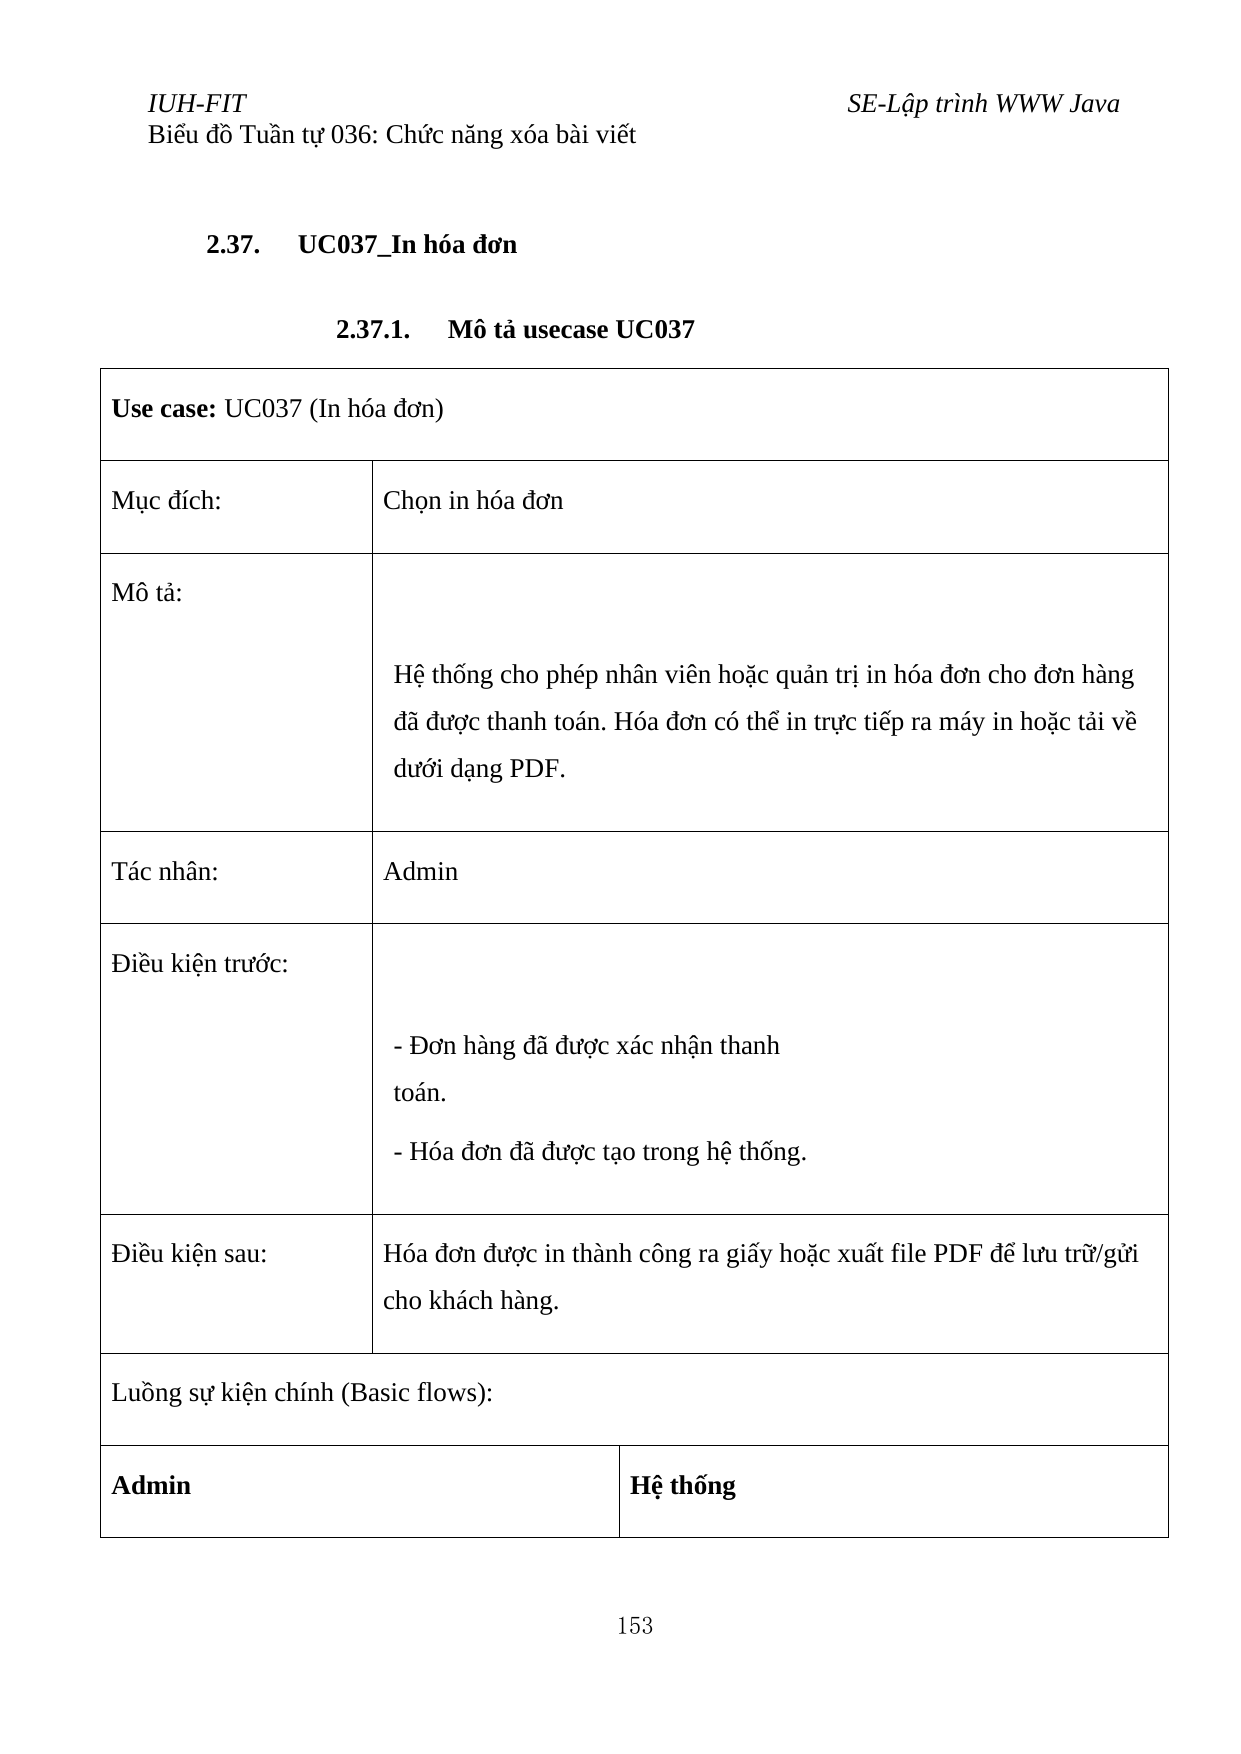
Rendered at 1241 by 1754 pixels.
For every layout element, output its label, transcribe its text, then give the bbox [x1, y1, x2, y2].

table_cell [373, 554, 1168, 831]
table_header Use case: UC037 (In hóa đơn) [101, 369, 1168, 460]
table_cell Mô tả: [101, 554, 372, 831]
table_cell Admin [101, 1446, 619, 1537]
table_cell Luồng sự kiện chính (Basic flows): [101, 1354, 1168, 1445]
table_cell Điều kiện sau: [101, 1215, 372, 1353]
subtitle UC037_In hóa đơn [260, 229, 1122, 260]
table_cell Tác nhân: [101, 832, 372, 923]
text Biểu đồ Tuần tự 036: Chức năng xóa bài viết [148, 119, 1122, 150]
table_cell Hóa đơn được in thành công ra giấy hoặc xuất file PDF để lưu trữ/gửi cho khách hàng. [373, 1215, 1168, 1353]
table_cell Chọn in hóa đơn [373, 461, 1168, 552]
table_cell Hệ thống [620, 1446, 1168, 1537]
table_cell Điều kiện trước: [101, 924, 372, 1214]
table_cell Admin [373, 832, 1168, 923]
table_cell [373, 924, 1168, 1214]
subtitle Mô tả usecase UC037 [410, 313, 1122, 344]
table_cell Mục đích: [101, 461, 372, 552]
